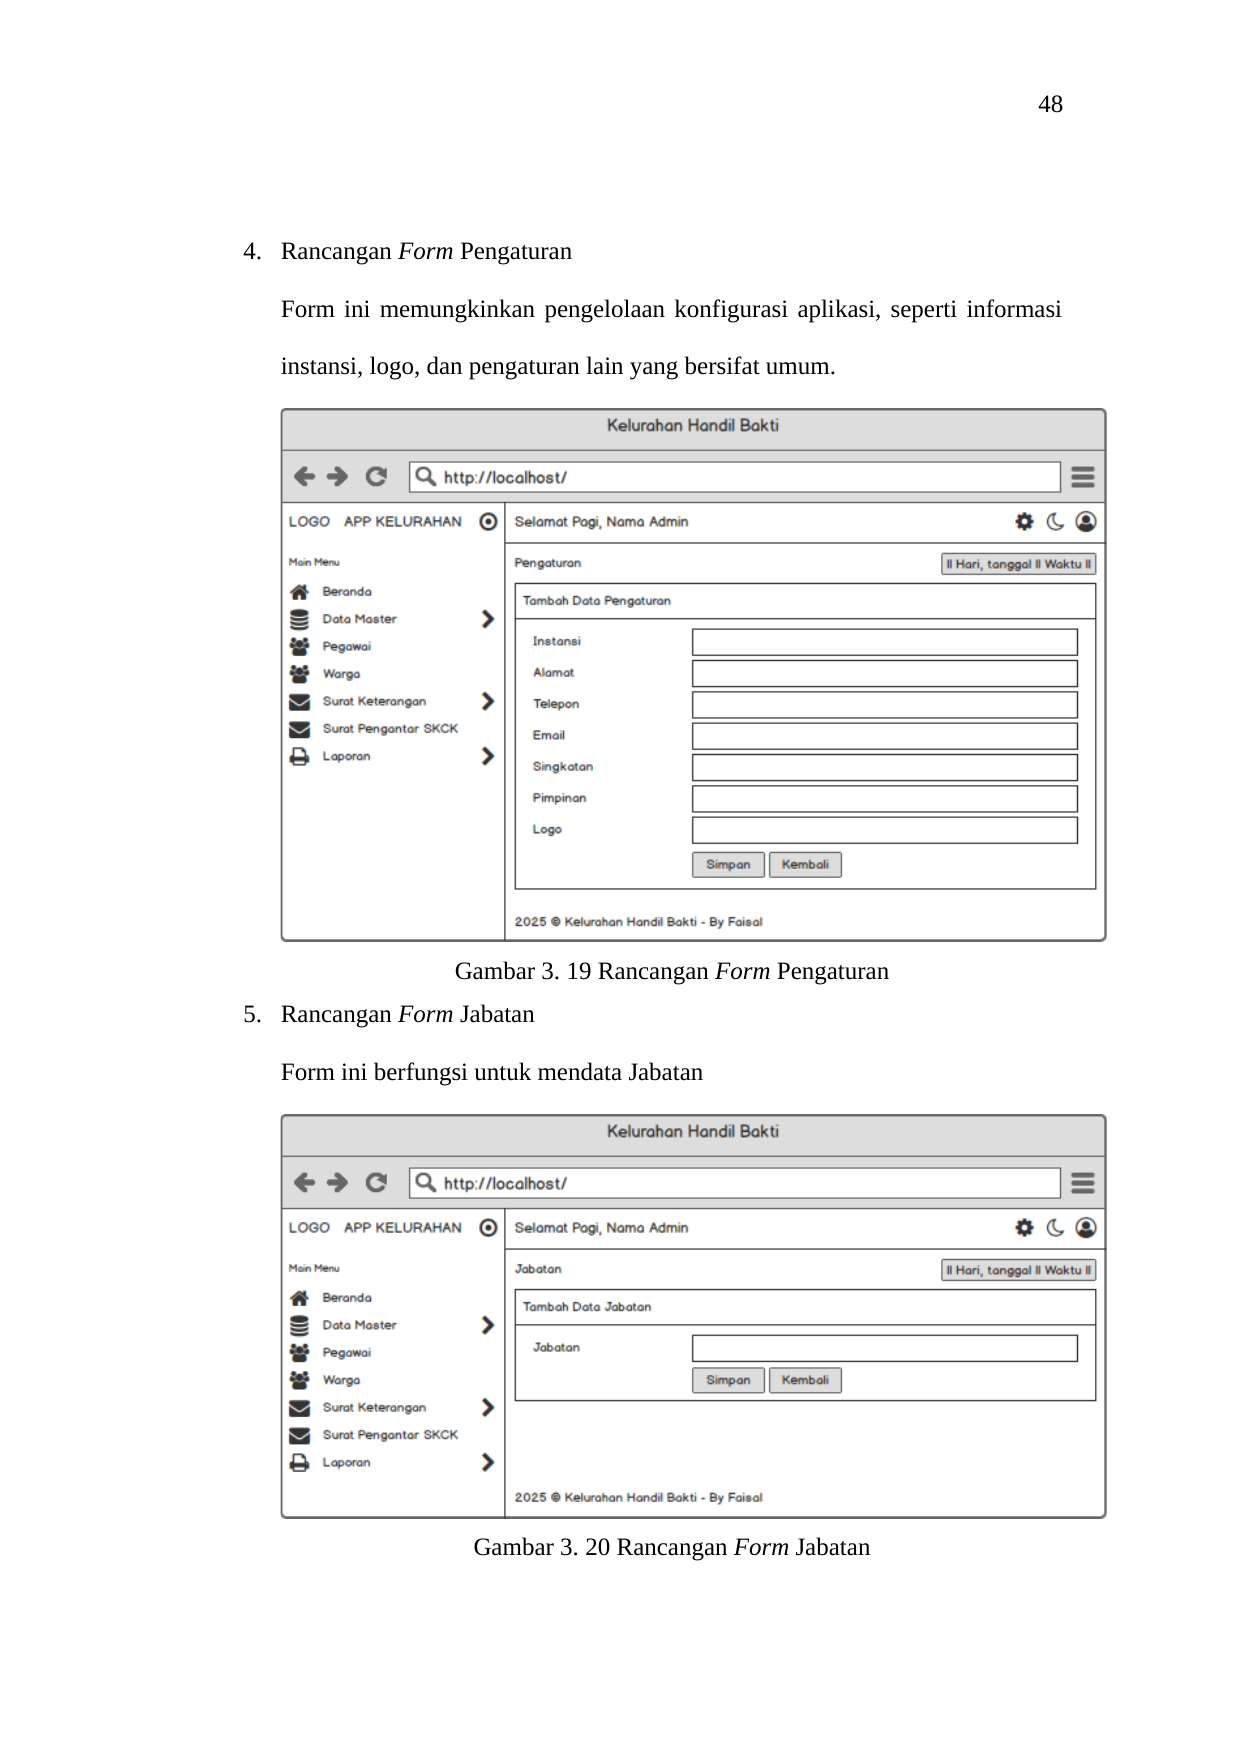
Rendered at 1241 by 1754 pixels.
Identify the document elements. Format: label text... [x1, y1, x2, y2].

list Form ini memungkinkan pengelolaan konfigurasi aplikasi, seperti informasi instansi, logo, dan pengaturan lain yang bersifat umum. [281, 294, 1063, 380]
list Rancangan Form Jabatan [243, 999, 1063, 1028]
picture [280, 1114, 1107, 1519]
picture [280, 408, 1107, 942]
list Rancangan Form Pengaturan [243, 236, 1063, 265]
list Form ini berfungsi untuk mendata Jabatan [281, 1057, 1063, 1085]
